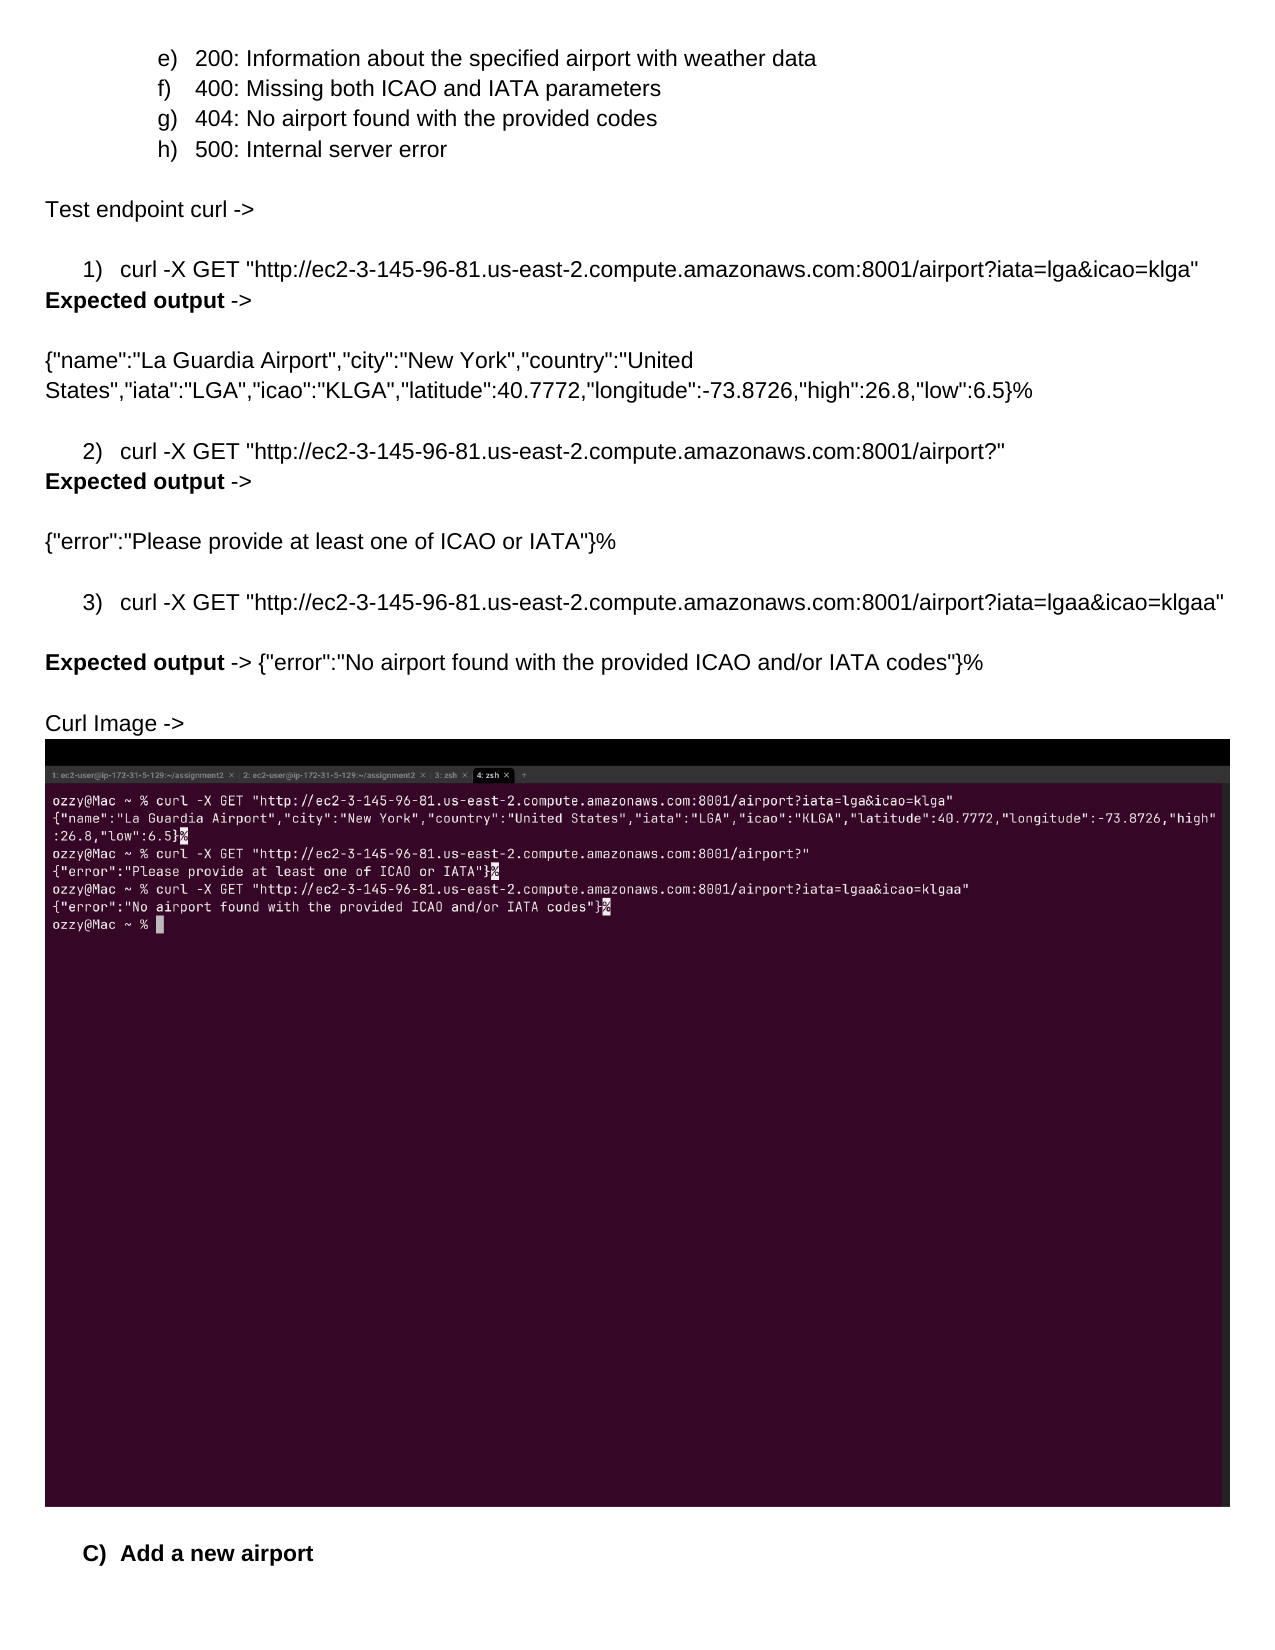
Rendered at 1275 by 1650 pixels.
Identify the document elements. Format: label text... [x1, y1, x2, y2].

list 500: Internal server error [157, 136, 1230, 162]
list curl -X GET "http://ec2-3-145-96-81.us-east-2.compute.amazonaws.com:8001/airport?iata=lga&icao=klga" [82, 256, 1230, 283]
picture [45, 739, 1230, 1507]
text Expected output -> [45, 287, 1230, 313]
text Curl Image -> [45, 709, 1230, 739]
text Expected output -> {"error":"No airport found with the provided ICAO and/or IATA codes"}% [45, 649, 1230, 675]
text Test endpoint curl -> [45, 196, 1230, 222]
text Expected output -> [45, 468, 1230, 494]
list 200: Information about the specified airport with weather data [157, 45, 1230, 71]
list 404: No airport found with the provided codes [157, 105, 1230, 132]
text {"name":"La Guardia Airport","city":"New York","country":"United States","iata":"LGA","icao":"KLGA","latitude":40.7772,"longitude":-73.8726,"high":26.8,"low":6.5}% [45, 347, 1230, 403]
list 400: Missing both ICAO and IATA parameters [157, 75, 1230, 101]
list curl -X GET "http://ec2-3-145-96-81.us-east-2.compute.amazonaws.com:8001/airport?" [82, 438, 1230, 464]
list Add a new airport [82, 1540, 1230, 1567]
text {"error":"Please provide at least one of ICAO or IATA"}% [45, 528, 1230, 554]
list curl -X GET "http://ec2-3-145-96-81.us-east-2.compute.amazonaws.com:8001/airport?iata=lgaa&icao=klgaa" [82, 589, 1230, 615]
